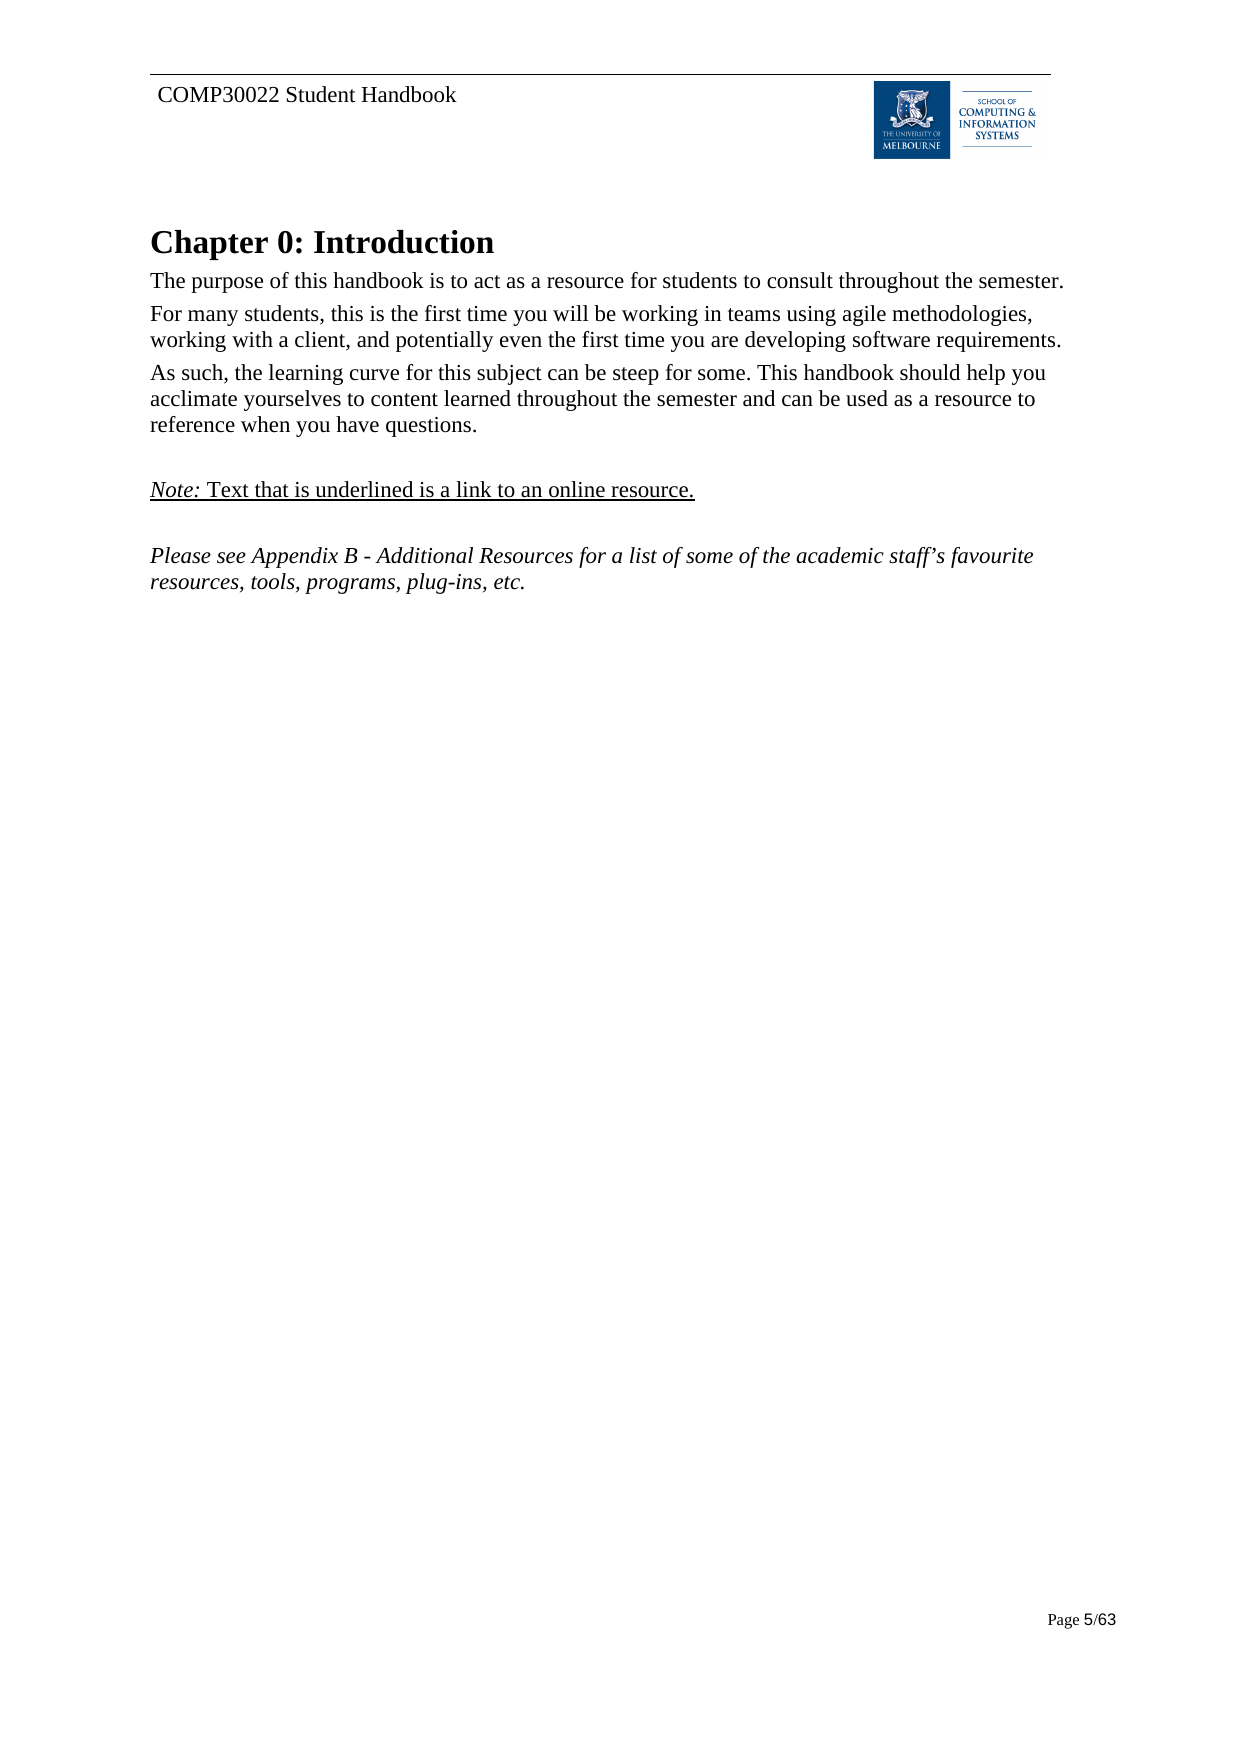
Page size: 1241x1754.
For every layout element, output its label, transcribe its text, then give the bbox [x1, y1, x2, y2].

text The purpose of this handbook is to act as a resource for students to consult throughout the semester. [150, 267, 1090, 293]
text As such, the learning curve for this subject can be steep for some. This handbook should help you acclimate yourselves to content learned throughout the semester and can be used as a resource to reference when you have questions. [150, 359, 1090, 438]
text Please see Appendix B - Additional Resources for a list of some of the academic staff’s favourite resources, tools, programs, plug-ins, etc. [150, 542, 1090, 594]
picture [873, 81, 1044, 159]
text Note: Text that is underlined is a link to an online resource. [150, 477, 1090, 503]
subtitle Chapter 0: Introduction [150, 222, 1090, 261]
text For many students, this is the first time you will be working in teams using agile methodologies, working with a client, and potentially even the first time you are developing software requirements. [150, 300, 1090, 352]
